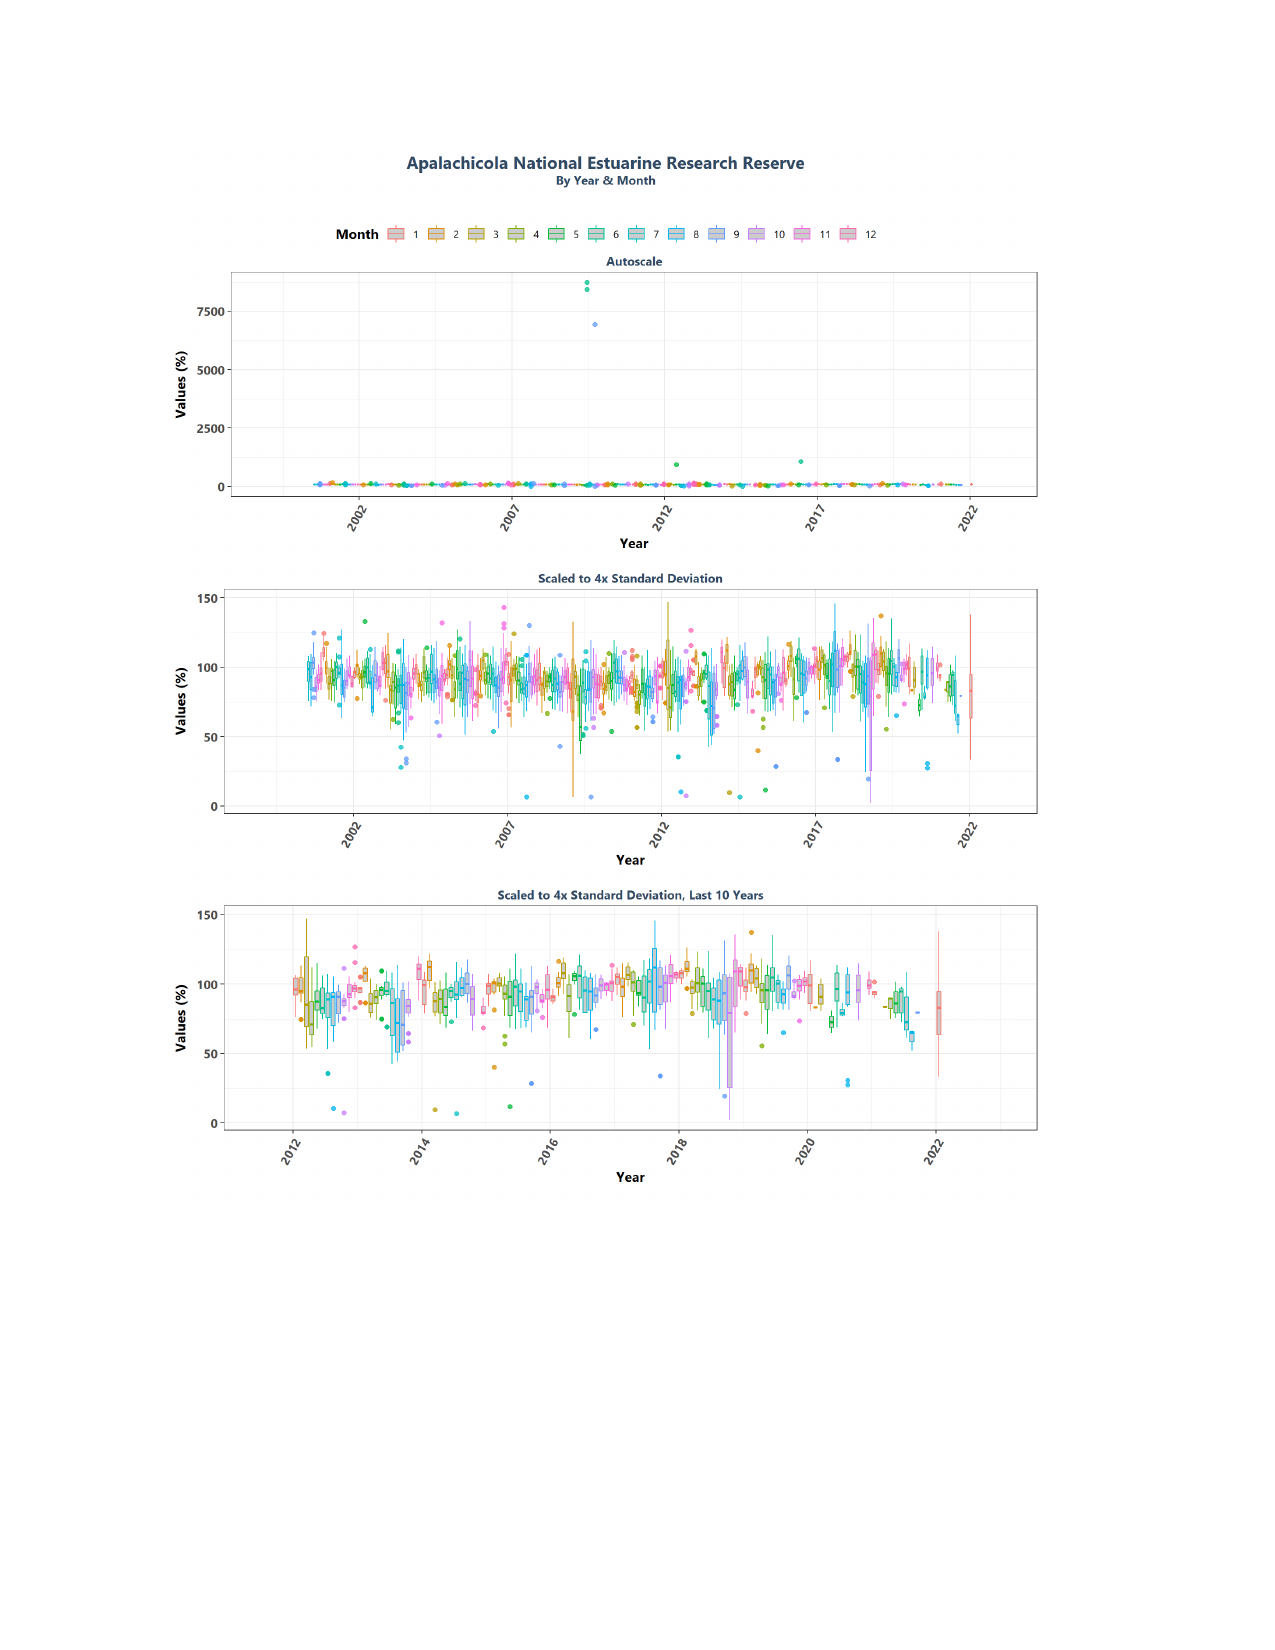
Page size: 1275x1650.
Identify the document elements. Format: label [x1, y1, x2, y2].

picture [168, 150, 1044, 1200]
